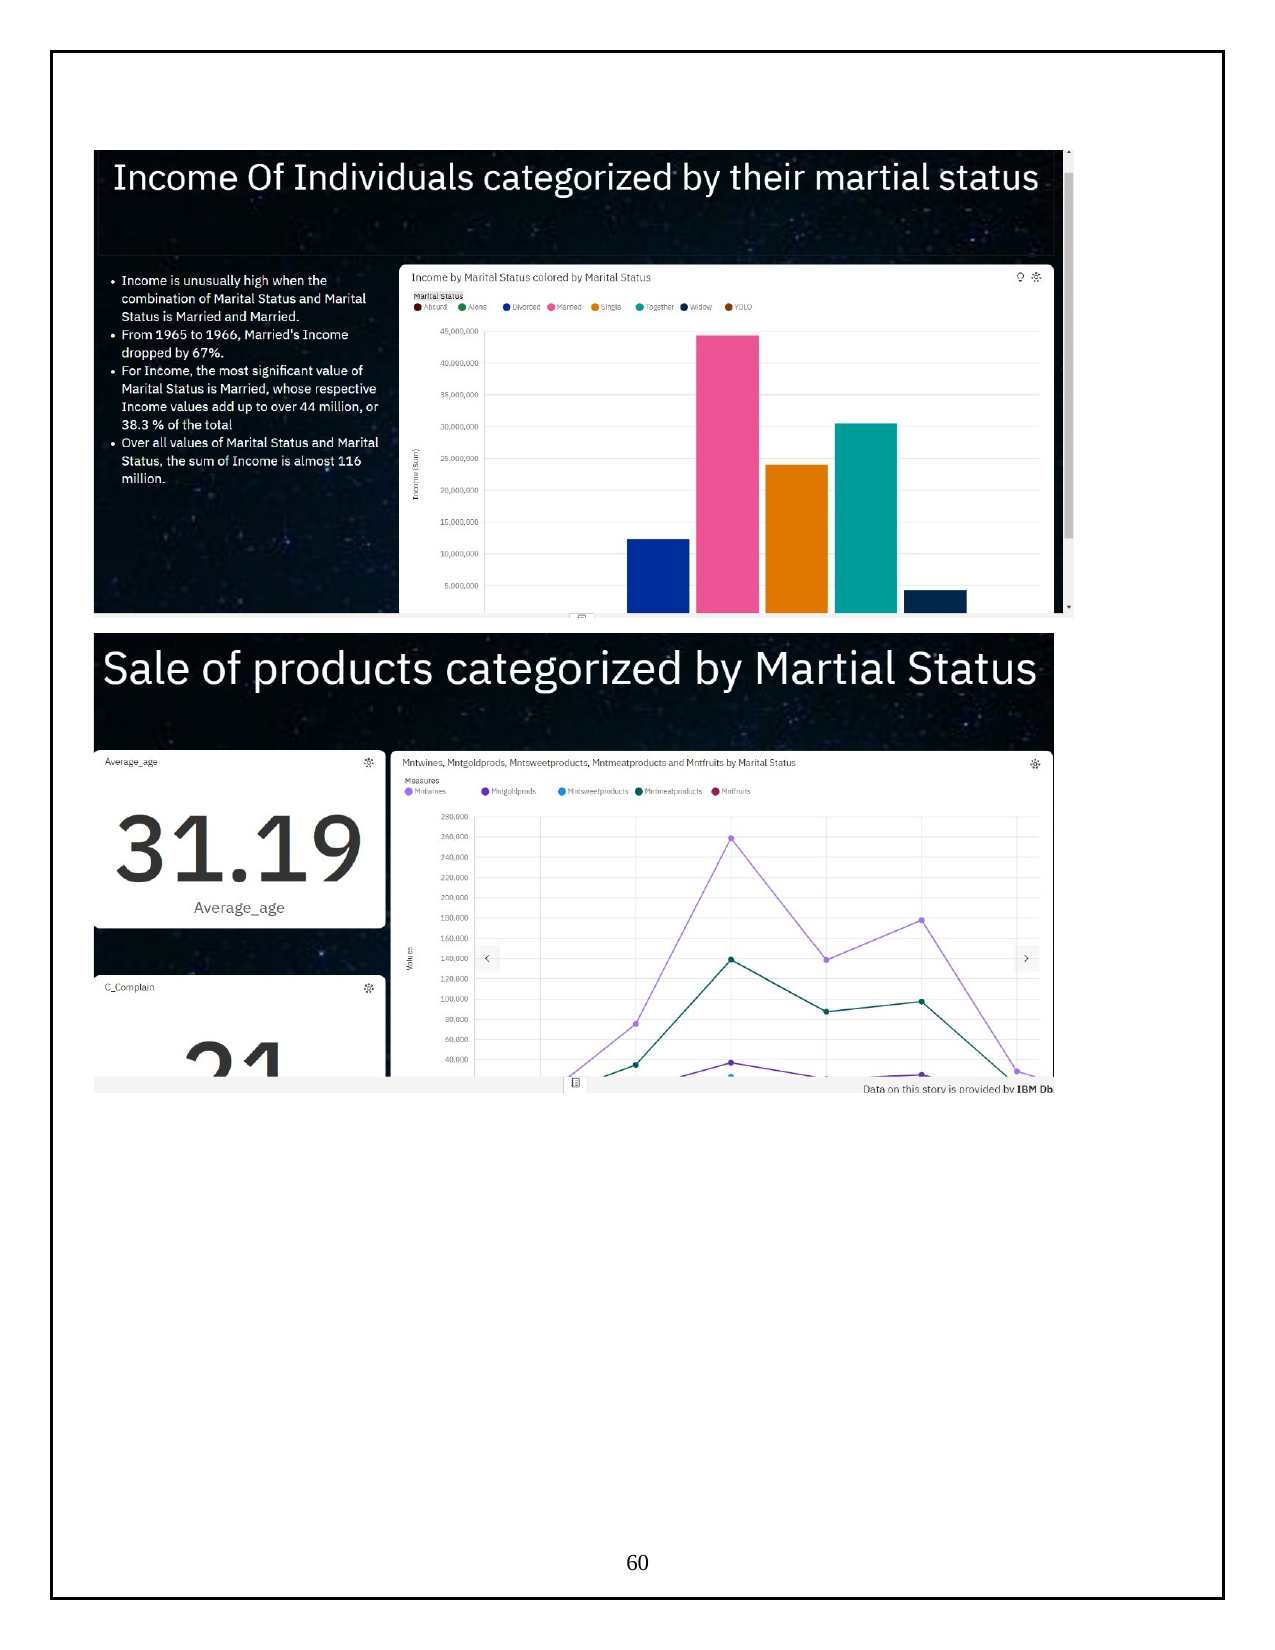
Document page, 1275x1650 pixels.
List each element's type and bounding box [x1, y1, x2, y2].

picture [93, 633, 1054, 1093]
picture [93, 150, 1074, 618]
